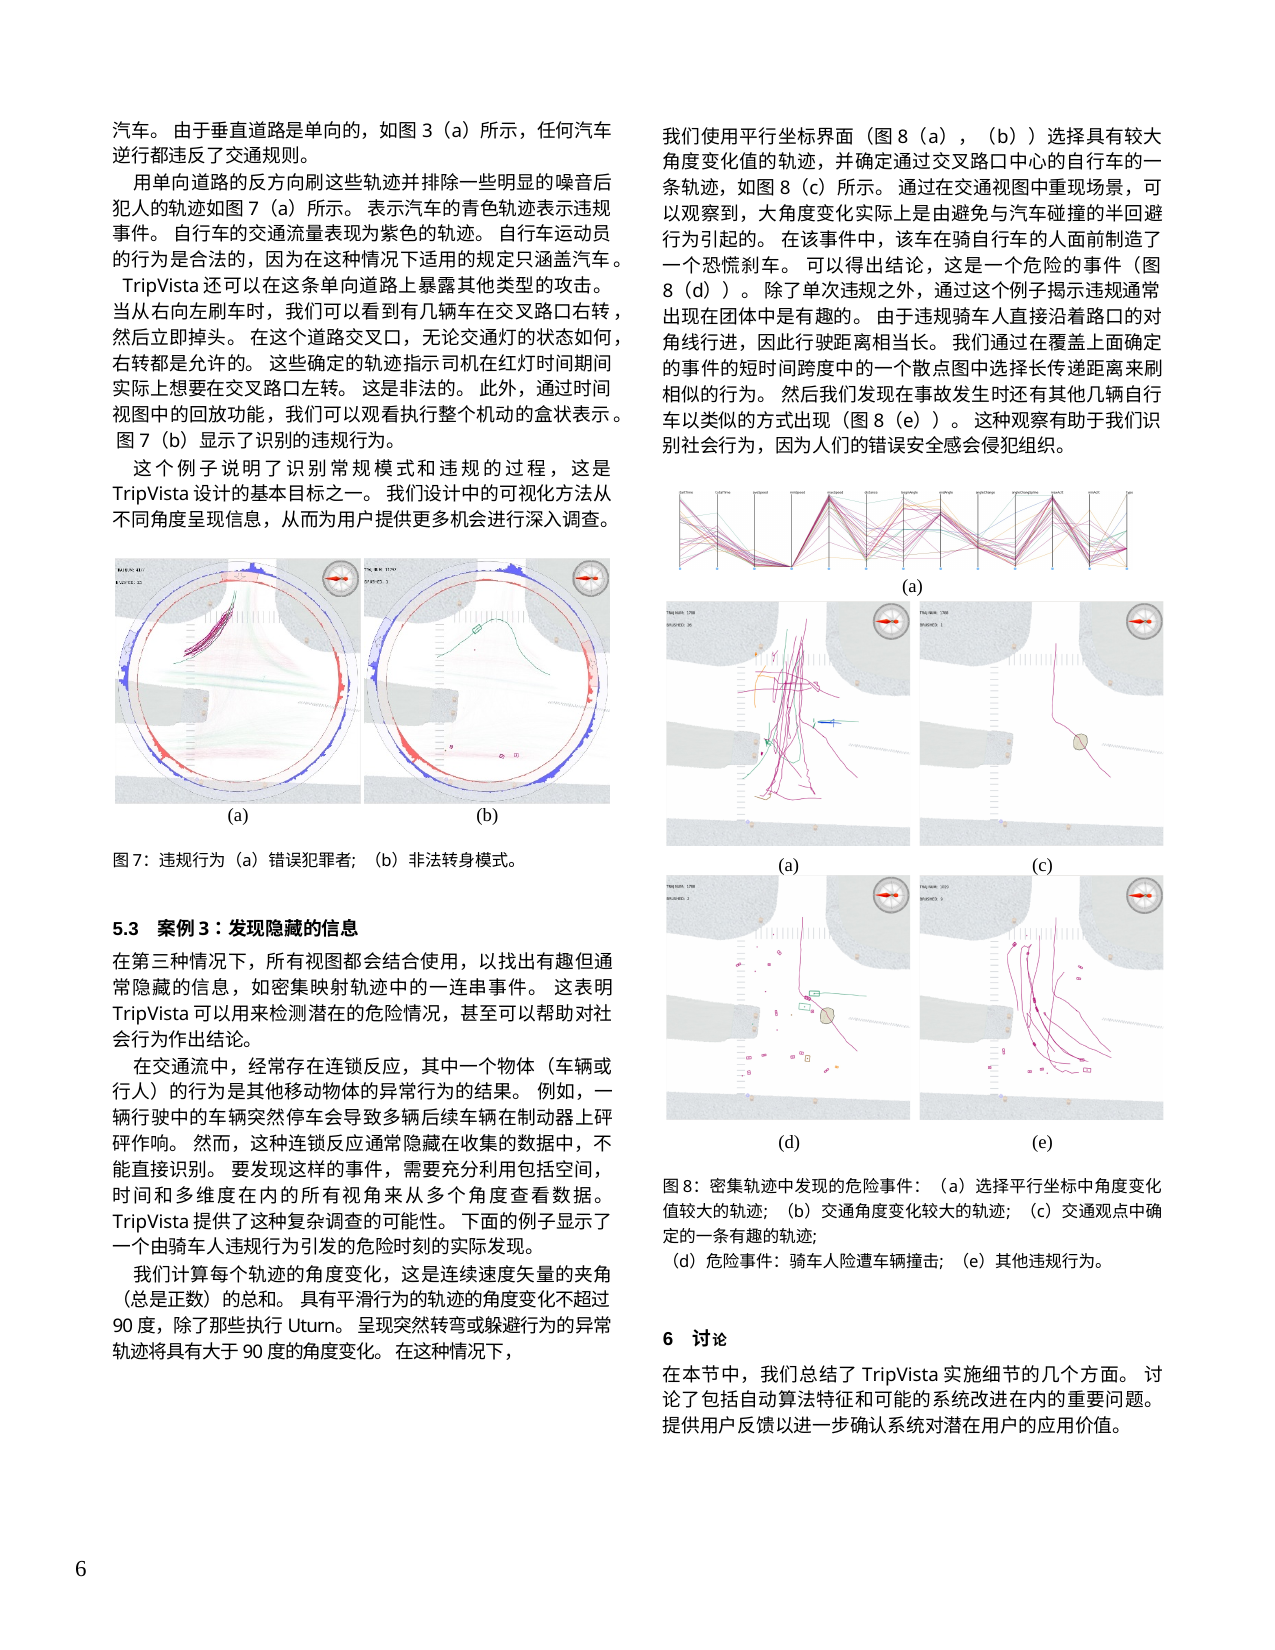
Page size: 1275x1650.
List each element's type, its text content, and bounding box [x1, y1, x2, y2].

subtitle 案例3：发现隐藏的信息 [112, 915, 617, 941]
text （d）危险事件：骑车人险遭车辆撞击; （e）其他违规行为。 [662, 1248, 1163, 1272]
text (a) [902, 493, 1275, 597]
text 在交通流中，经常存在连锁反应，其中一个物体（车辆或行人）的行为是其他移动物体的异常行为的结果。 例如，一辆行驶中的车辆突然停车会导致多辆后续车辆在制动器上砰砰作响。 然而，这种连锁反应通常隐藏在收集的数据中，不能直接识别。 要发现这样的事件，需要充分利用包括空间，时间和多维度在内的所有视角来从多个角度查看数据。 TripVista提供了这种复杂调查的可能性。 下面的例子显示了一个由骑车人违规行为引发的危险时刻的实际发现。 [112, 1053, 613, 1259]
picture [115, 558, 361, 804]
text 这个例子说明了识别常规模式和违规的过程，这是TripVista设计的基本目标之一。 我们设计中的可视化方法从不同角度呈现信息，从而为用户提供更多机会进行深入调查。 [112, 454, 613, 532]
text 我们使用平行坐标界面（图8（a），（b））选择具有较大角度变化值的轨迹，并确定通过交叉路口中心的自行车的一条轨迹，如图8（c）所示。 通过在交通视图中重现场景，可以观察到，大角度变化实际上是由避免与汽车碰撞的半回避行为引起的。 在该事件中，该车在骑自行车的人面前制造了一个恐慌刹车。 可以得出结论，这是一个危险的事件（图8（d））。 除了单次违规之外，通过这个例子揭示违规通常出现在团体中是有趣的。 由于违规骑车人直接沿着路口的对角线行进，因此行驶距离相当长。 我们通过在覆盖上面确定的事件的短时间跨度中的一个散点图中选择长传递距离来刷相似的行为。 然后我们发现在事故发生时还有其他几辆自行车以类似的方式出现（图8（e））。 这种观察有助于我们识别社会行为，因为人们的错误安全感会侵犯组织。 [662, 122, 1163, 458]
text 在本节中，我们总结了TripVista实施细节的几个方面。 讨论了包括自动算法特征和可能的系统改进在内的重要问题。 提供用户反馈以进一步确认系统对潜在用户的应用价值。 [662, 1361, 1163, 1438]
text 图8：密集轨迹中发现的危险事件：（a）选择平行坐标中角度变化值较大的轨迹; （b）交通角度变化较大的轨迹; （c）交通观点中确定的一条有趣的轨迹; [662, 1173, 1163, 1248]
picture [678, 491, 1133, 570]
text 我们计算每个轨迹的角度变化，这是连续速度矢量的夹角（总是正数）的总和。 具有平滑行为的轨迹的角度变化不超过90度，除了那些执行Uturn。 呈现突然转弯或躲避行为的异常轨迹将具有大于90度的角度变化。 在这种情况下， [112, 1261, 613, 1364]
list 讨论 [663, 1325, 1275, 1350]
text (d) (e) [778, 1131, 1275, 1152]
picture [919, 601, 1164, 846]
list (c) [778, 854, 1275, 876]
picture [919, 875, 1164, 1120]
picture [364, 558, 610, 804]
text 用单向道路的反方向刷这些轨迹并排除一些明显的噪音后，犯人的轨迹如图7（a）所示。 表示汽车的青色轨迹表示违规事件。 自行车的交通流量表现为紫色的轨迹。 自行车运动员的行为是合法的，因为在这种情况下适用的规定只涵盖汽车。 TripVista还可以在这条单向道路上暴露其他类型的攻击。 当从右向左刷车时，我们可以看到有几辆车在交叉路口右转，然后立即掉头。 在这个道路交叉口，无论交通灯的状态如何，右转都是允许的。 这些确定的轨迹指示司机在红灯时间期间实际上想要在交叉路口左转。 这是非法的。 此外，通过时间视图中的回放功能，我们可以观看执行整个机动的盒状表示。 图7（b）显示了识别的违规行为。 [112, 169, 613, 453]
text 汽车。 由于垂直道路是单向的，如图3（a）所示，任何汽车逆行都违反了交通规则。 [112, 116, 613, 168]
picture [666, 601, 911, 846]
picture [666, 875, 911, 1120]
text 图7：违规行为（a）错误犯罪者; （b）非法转身模式。 [112, 847, 613, 871]
text 在第三种情况下，所有视图都会结合使用，以找出有趣但通常隐藏的信息，如密集映射轨迹中的一连串事件。 这表明TripVista可以用来检测潜在的危险情况，甚至可以帮助对社会行为作出结论。 [112, 948, 613, 1052]
